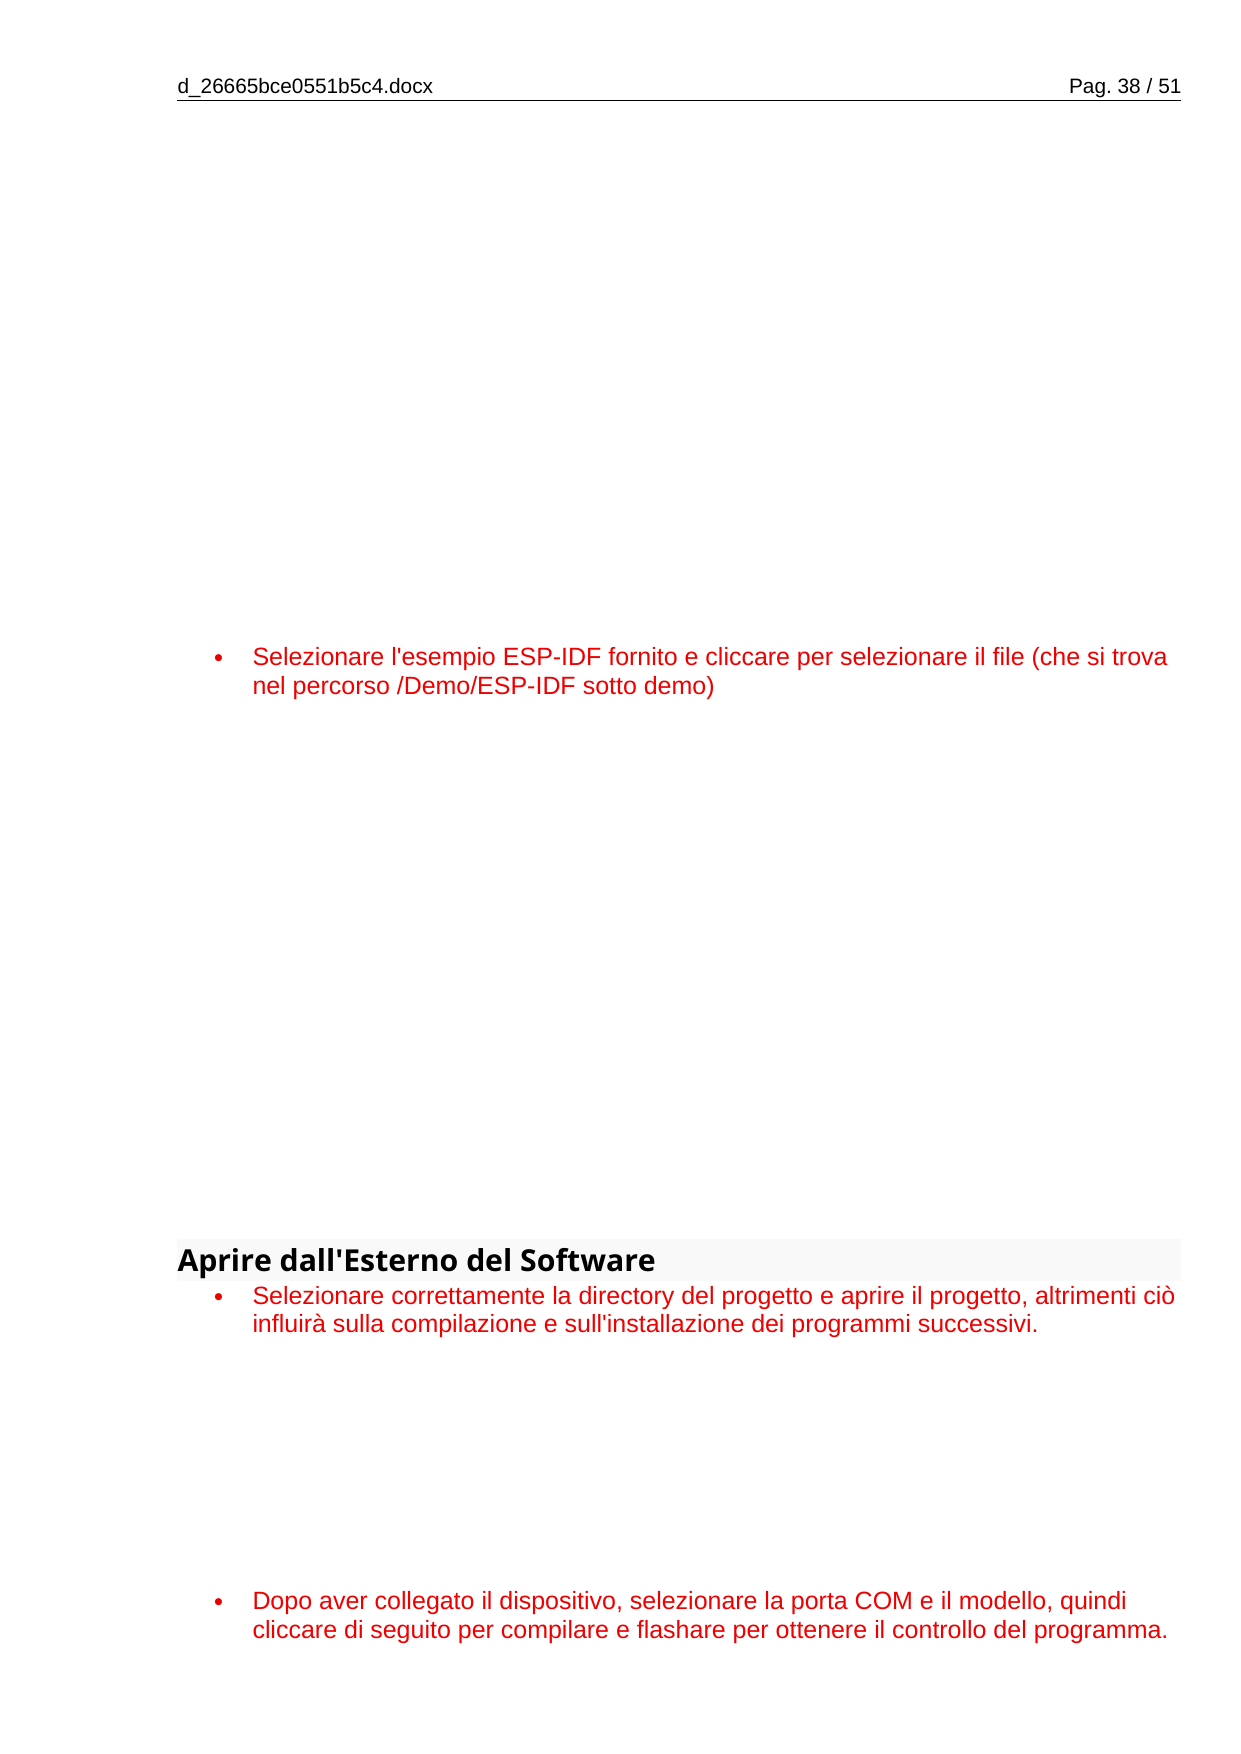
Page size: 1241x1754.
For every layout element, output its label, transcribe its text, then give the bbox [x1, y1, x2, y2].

text Selezionare l'esempio ESP-IDF fornito e cliccare per selezionare il file (che si trova nel percorso /Demo/ESP-IDF sotto demo) [215, 642, 1181, 699]
text Selezionare correttamente la directory del progetto e aprire il progetto, altrimenti ciò influirà sulla compilazione e sull'installazione dei programmi successivi. [215, 1281, 1181, 1338]
text Dopo aver collegato il dispositivo, selezionare la porta COM e il modello, quindi cliccare di seguito per compilare e flashare per ottenere il controllo del programma. [215, 1586, 1181, 1644]
subtitle Aprire dall'Esterno del Software [177, 1239, 1181, 1281]
